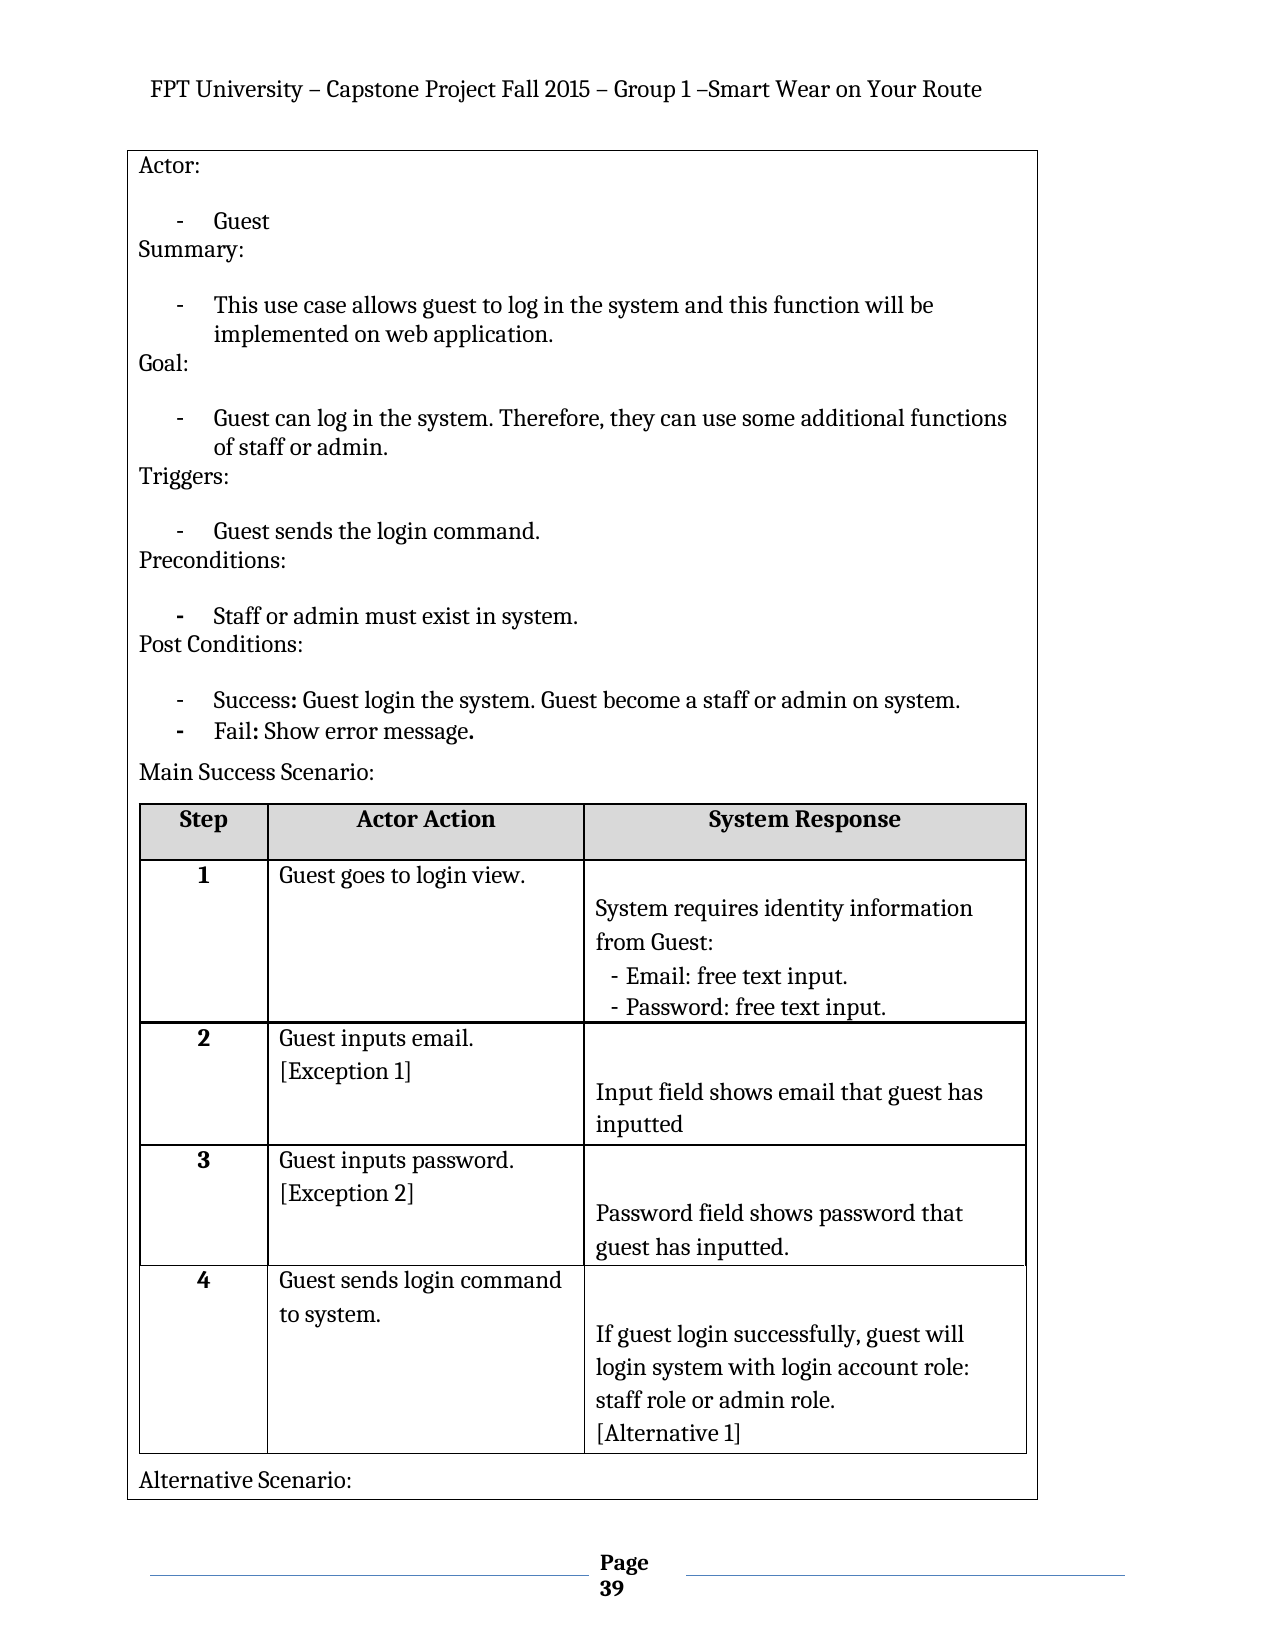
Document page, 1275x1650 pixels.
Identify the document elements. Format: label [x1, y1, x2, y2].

table_cell [128, 151, 1037, 1499]
